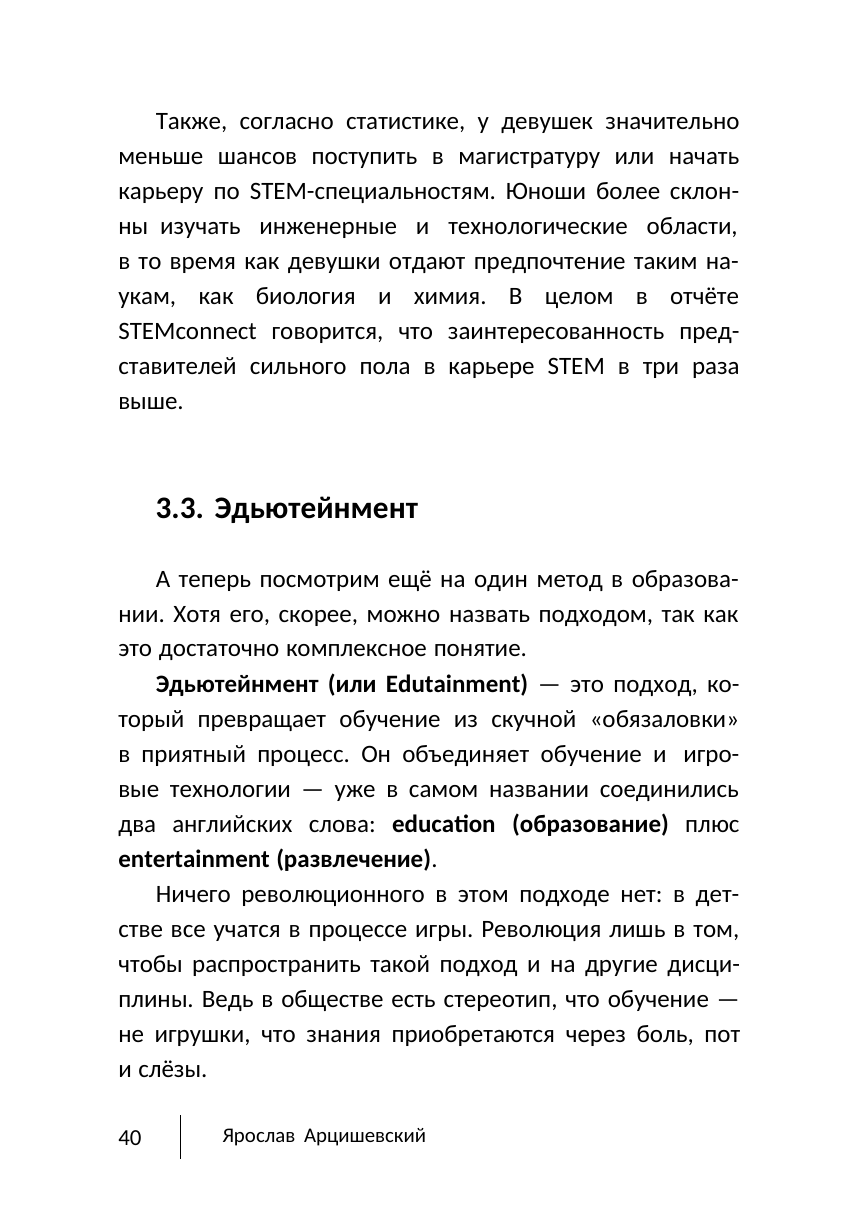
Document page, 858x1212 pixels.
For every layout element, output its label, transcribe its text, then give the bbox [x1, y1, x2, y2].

text А теперь посмотрим ещё на один метод в образова- нии. Хотя его, скорее, можно назвать подходом, так как это достаточно комплексное понятие. [118, 564, 739, 663]
text Ничего революционного в этом подходе нет: в дет- стве все учатся в процессе игры. Революция лишь в том, чтобы распространить такой подход и на другие дисци- плины. Ведь в обществе есть стереотип, что обучение — не игрушки, что знания приобретаются через боль, пот и слёзы. [118, 878, 740, 1083]
text Эдьютейнмент (или Edutainment) — это подход, ко- торый превращает обучение из скучной «обязаловки» в приятный процесс. Он объединяет обучение и игро- вые технологии — уже в самом названии соединились два английских слова: education (образование) плюс entertainment (развлечение). [118, 668, 739, 873]
text Также, согласно статистике, у девушек значительно меньше шансов поступить в магистратуру или начать карьеру по STEM-специальностям. Юноши более склон- ны изучать инженерные и технологические области, в то время как девушки отдают предпочтение таким на- укам, как биология и химия. В целом в отчёте STEMconnect говорится, что заинтересованность пред- ставителей сильного пола в карьере STEM в три раза выше. [118, 105, 739, 416]
subtitle Эдьютейнмент [155, 488, 751, 526]
